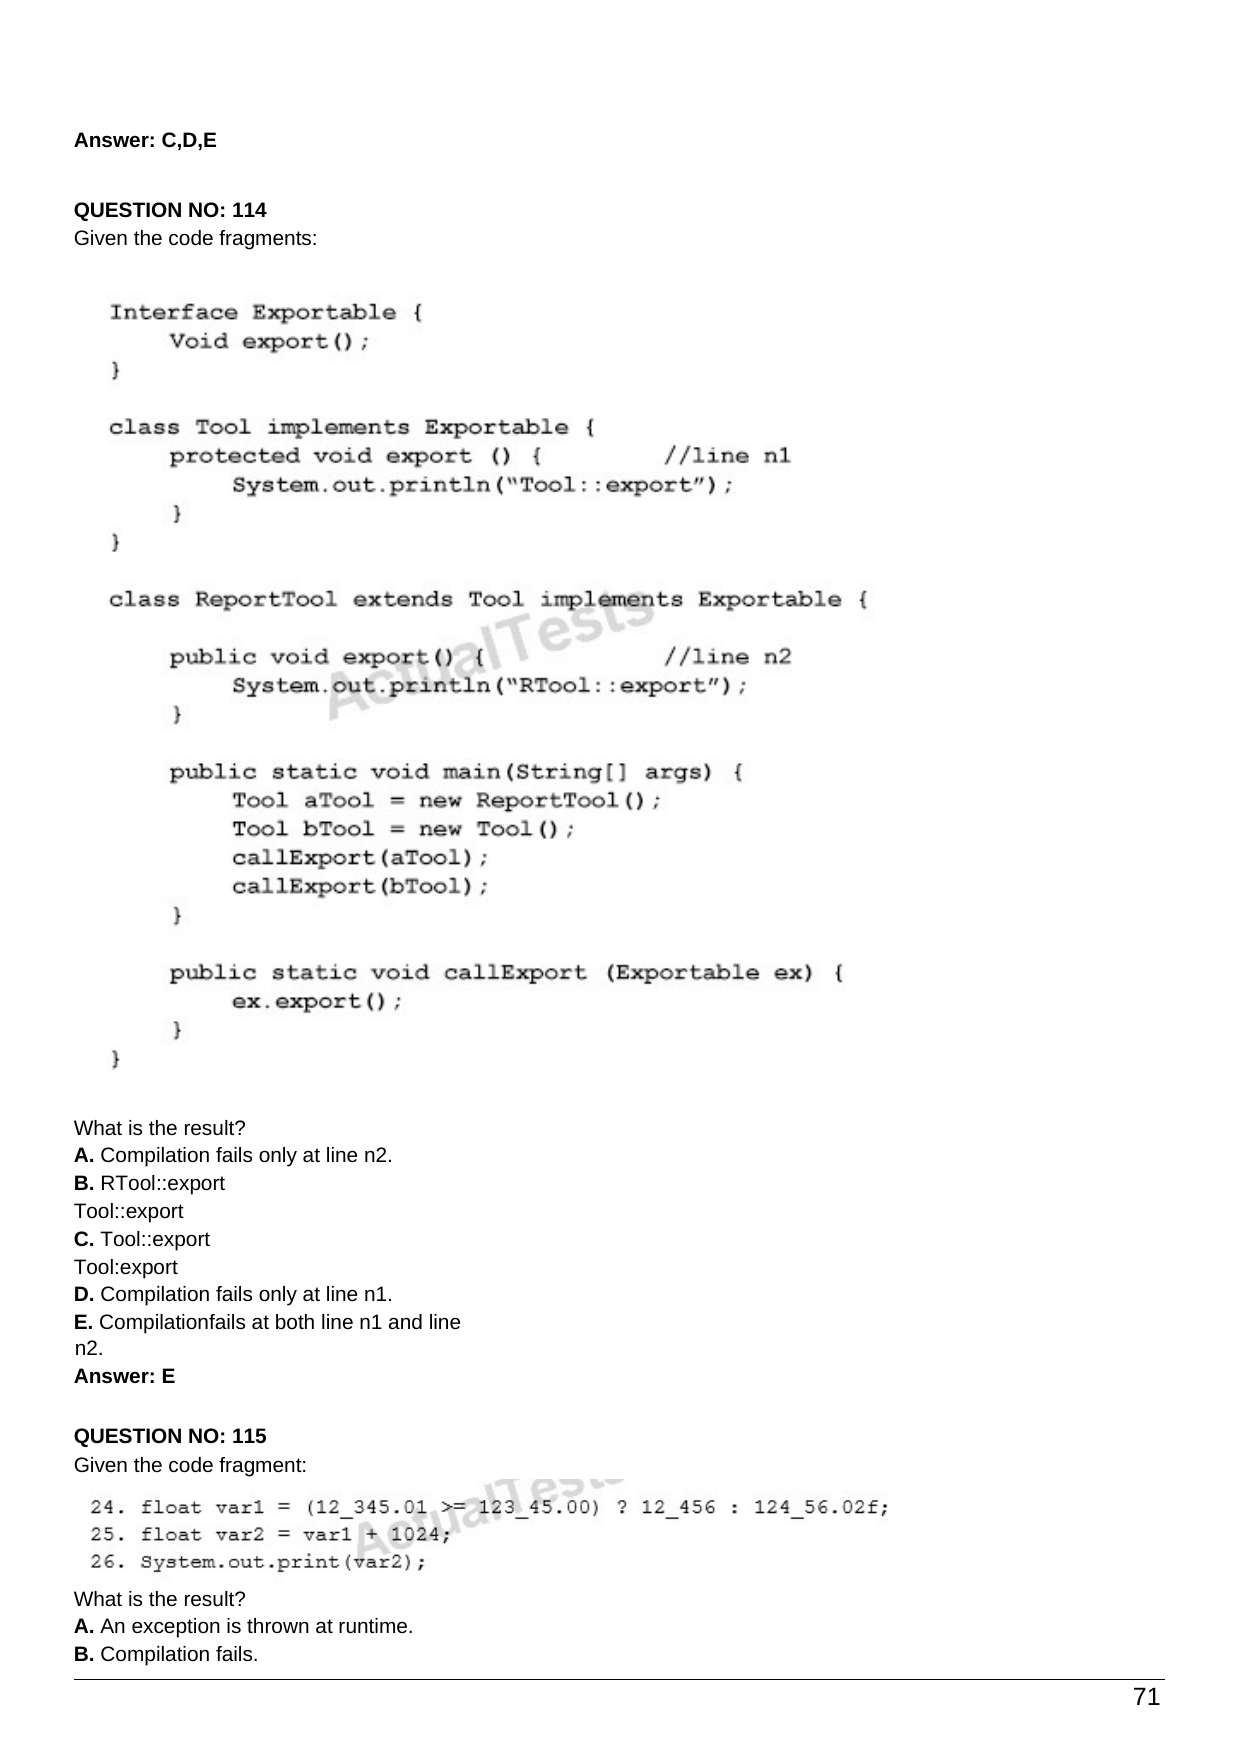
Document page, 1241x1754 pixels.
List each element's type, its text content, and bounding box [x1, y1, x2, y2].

text Tool::export [73, 1199, 1130, 1223]
text E. Compilationfails at both line n1 and line n2. [73, 1310, 476, 1360]
text B. Compilation fails. [73, 1642, 476, 1666]
text QUESTION NO: 115 [73, 1424, 476, 1448]
text B. RTool::export [73, 1171, 476, 1195]
picture [80, 1479, 915, 1585]
text What is the result? [73, 1116, 1130, 1139]
text Tool:export [73, 1254, 1130, 1278]
text Answer: E [73, 1364, 476, 1388]
text D. Compilation fails only at line n1. [73, 1282, 476, 1306]
picture [80, 253, 915, 1114]
text A. Compilation fails only at line n2. [73, 1143, 476, 1167]
text Given the code fragments: [73, 226, 1130, 250]
text Given the code fragment: [73, 1452, 1130, 1476]
text C. Tool::export [73, 1226, 476, 1250]
text A. An exception is thrown at runtime. [73, 1614, 476, 1638]
text QUESTION NO: 114 [73, 198, 476, 222]
text Answer: C,D,E [73, 128, 476, 152]
text What is the result? [73, 1587, 1130, 1611]
